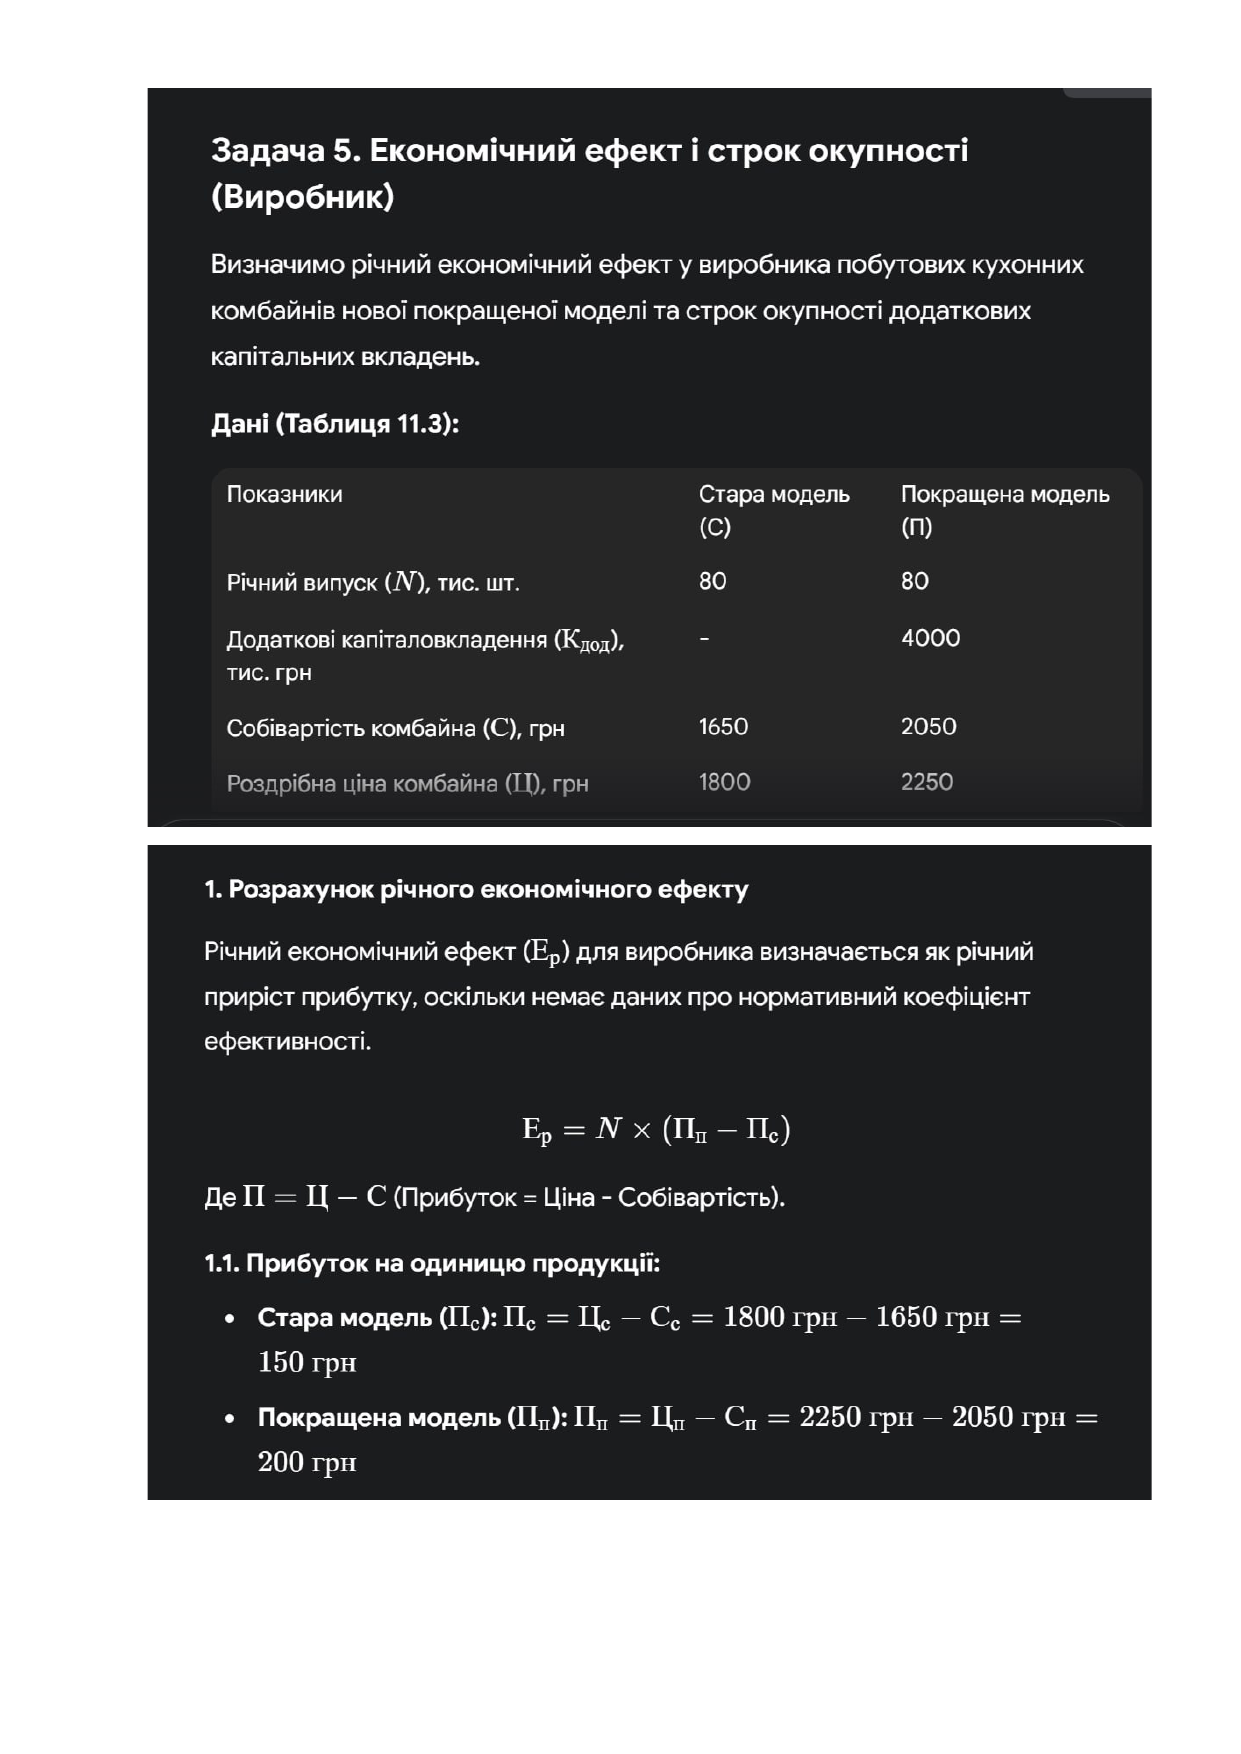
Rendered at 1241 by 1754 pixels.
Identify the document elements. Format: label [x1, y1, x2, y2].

picture [147, 845, 1152, 1500]
picture [147, 88, 1152, 827]
